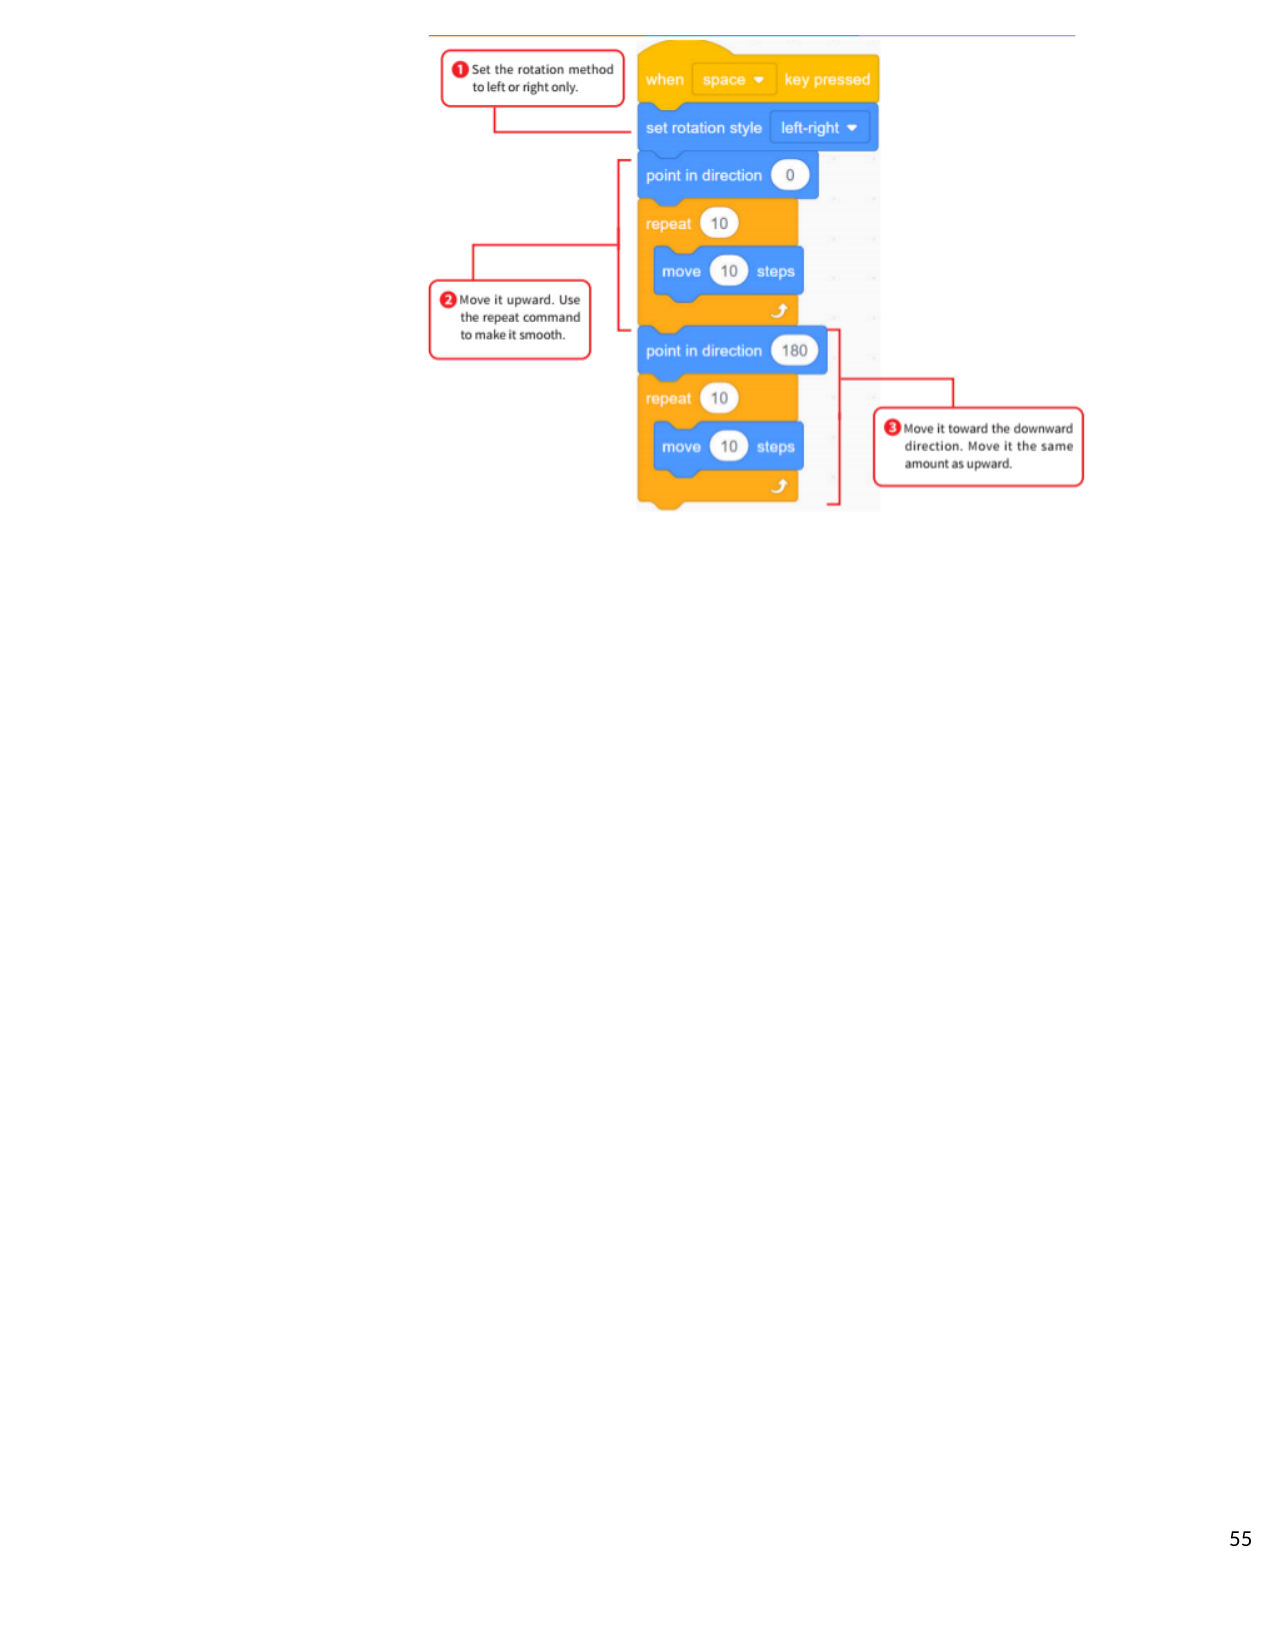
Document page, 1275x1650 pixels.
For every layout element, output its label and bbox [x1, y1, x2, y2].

picture [419, 35, 1093, 520]
